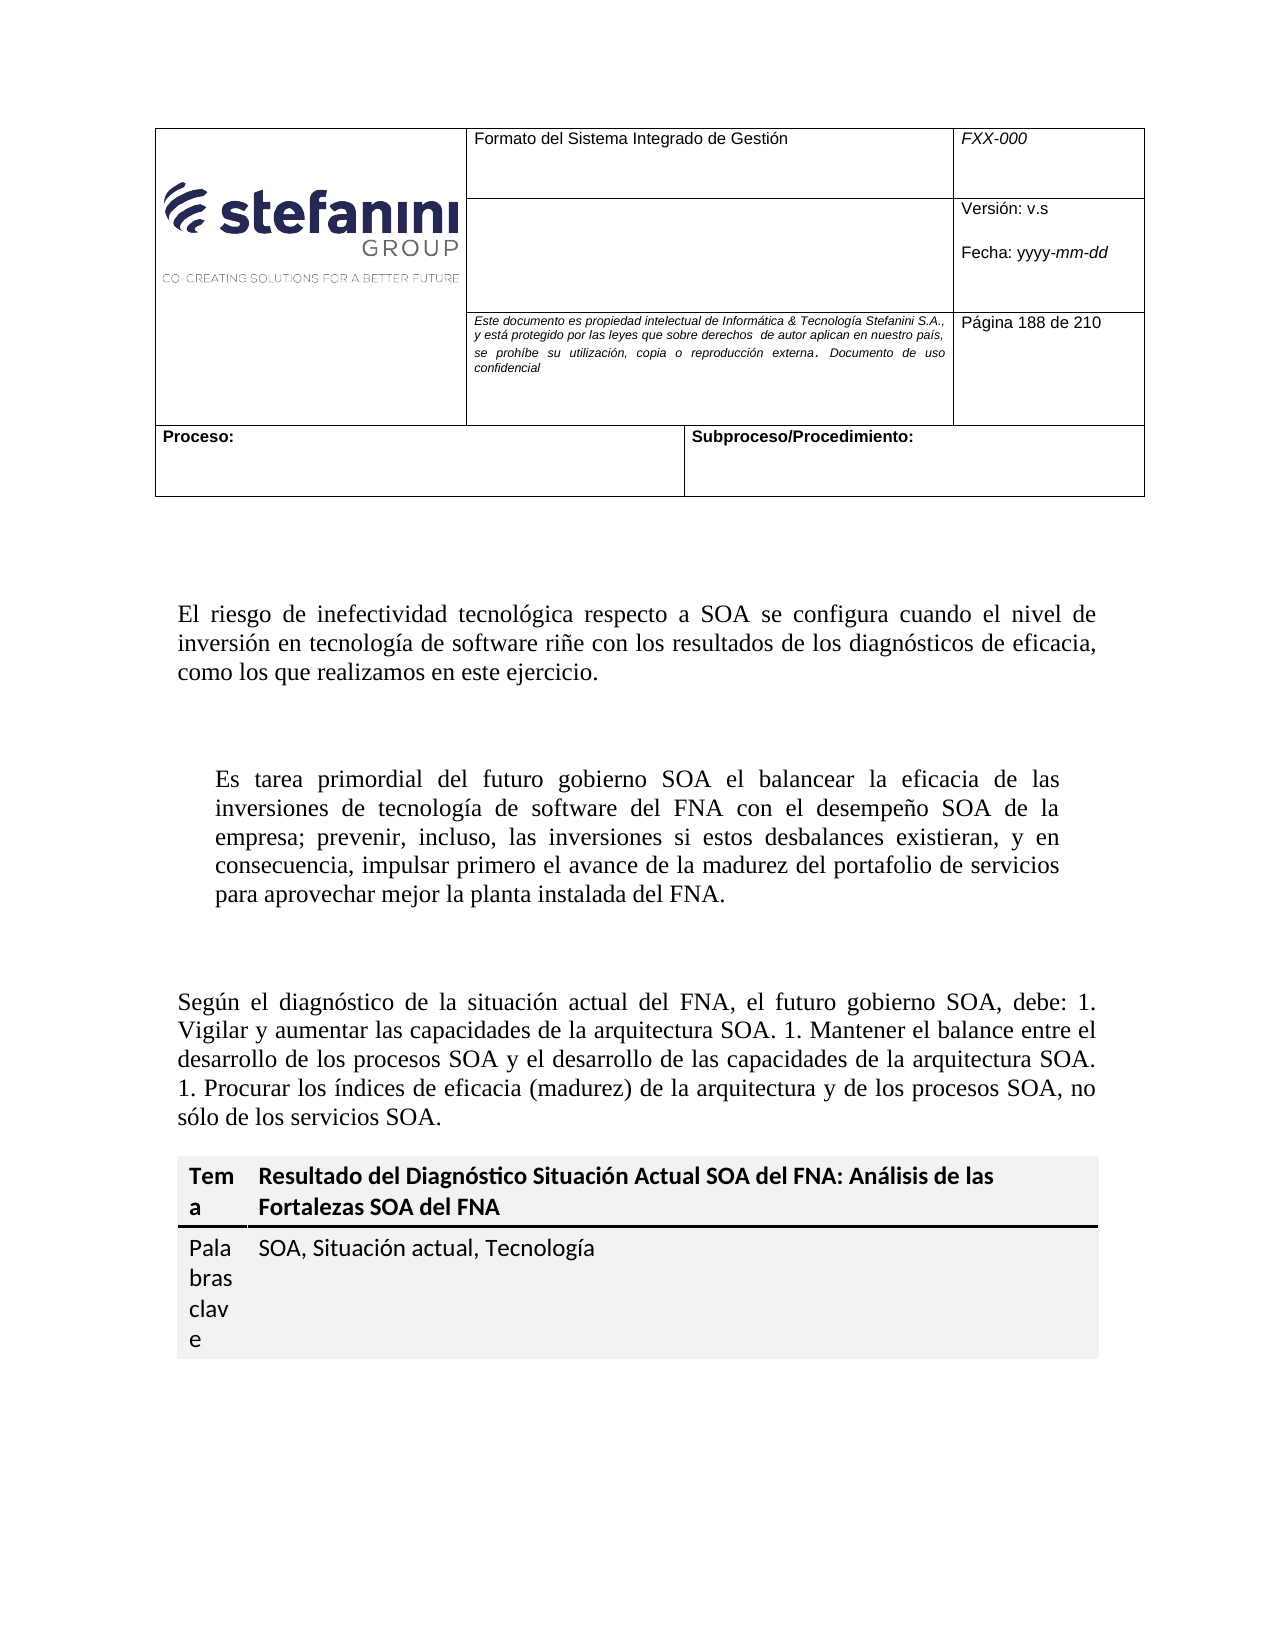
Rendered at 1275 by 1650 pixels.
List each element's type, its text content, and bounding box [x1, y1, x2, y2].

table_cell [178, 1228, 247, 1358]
text Es tarea primordial del futuro gobierno SOA el balancear la eficacia de las inversiones de tecnología de software del FNA con el desempeño SOA de la empresa; prevenir, incluso, las inversiones si estos desbalances existieran, y en consecuencia, impulsar primero el avance de la madurez del portafolio de servicios para aprovechar mejor la planta instalada del FNA. [215, 764, 1060, 908]
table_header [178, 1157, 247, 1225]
text El riesgo de inefectividad tecnológica respecto a SOA se configura cuando el nivel de inversión en tecnología de software riñe con los resultados de los diagnósticos de eficacia, como los que realizamos en este ejercicio. [177, 599, 1098, 686]
picture [162, 182, 460, 286]
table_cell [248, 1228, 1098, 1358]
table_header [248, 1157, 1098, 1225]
text Según el diagnóstico de la situación actual del FNA, el futuro gobierno SOA, debe: 1. Vigilar y aumentar las capacidades de la arquitectura SOA. 1. Mantener el balance entre el desarrollo de los procesos SOA y el desarrollo de las capacidades de la arquitectura SOA. 1. Procurar los índices de eficacia (madurez) de la arquitectura y de los procesos SOA, no sólo de los servicios SOA. [177, 987, 1098, 1131]
